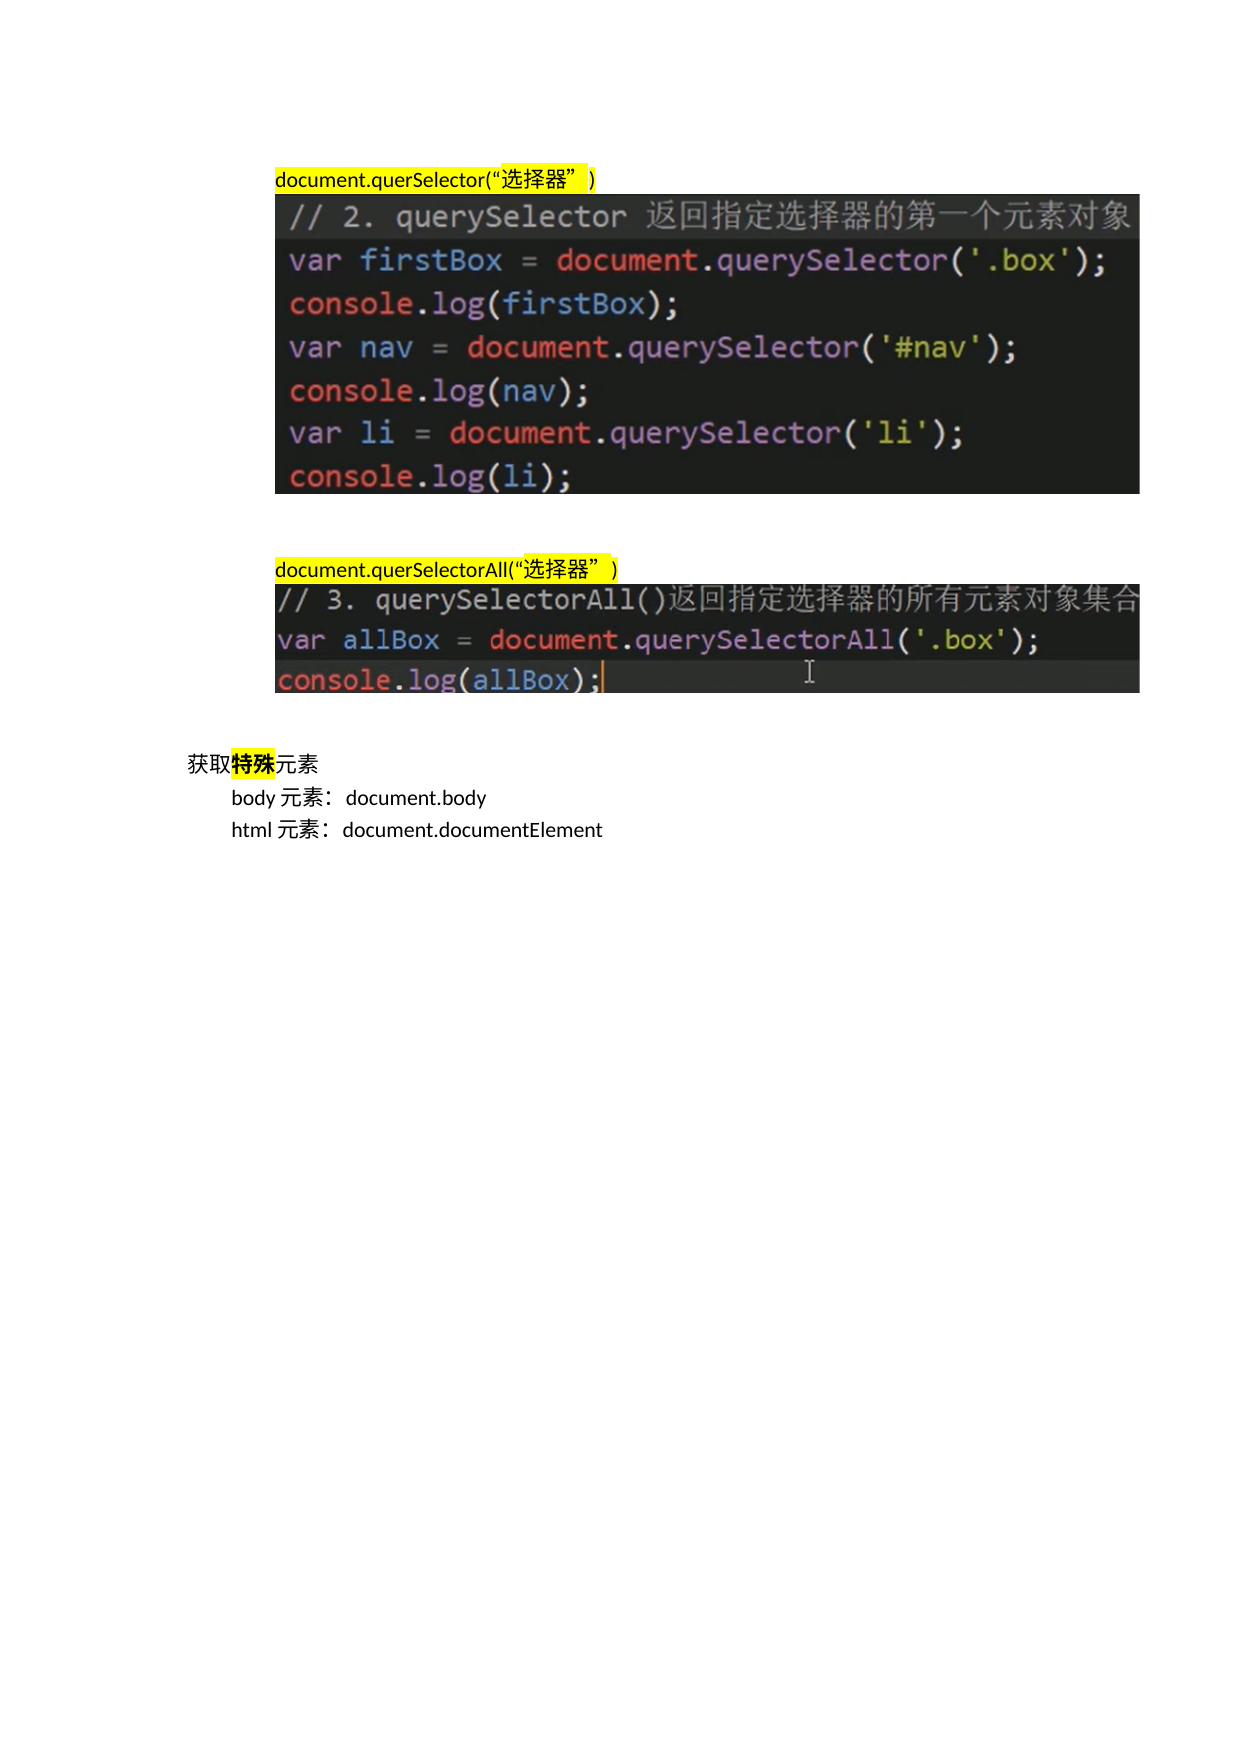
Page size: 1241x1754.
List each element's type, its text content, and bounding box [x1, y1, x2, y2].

picture [275, 584, 1140, 693]
picture [275, 194, 1140, 494]
text document.querSelectorAll(“选择器”) [231, 552, 1053, 584]
text html元素：document.documentElement [187, 812, 1053, 844]
text body元素：document.body [187, 779, 1053, 812]
text document.querSelector(“选择器”) [231, 162, 1053, 194]
text 获取特殊元素 [187, 747, 1053, 779]
